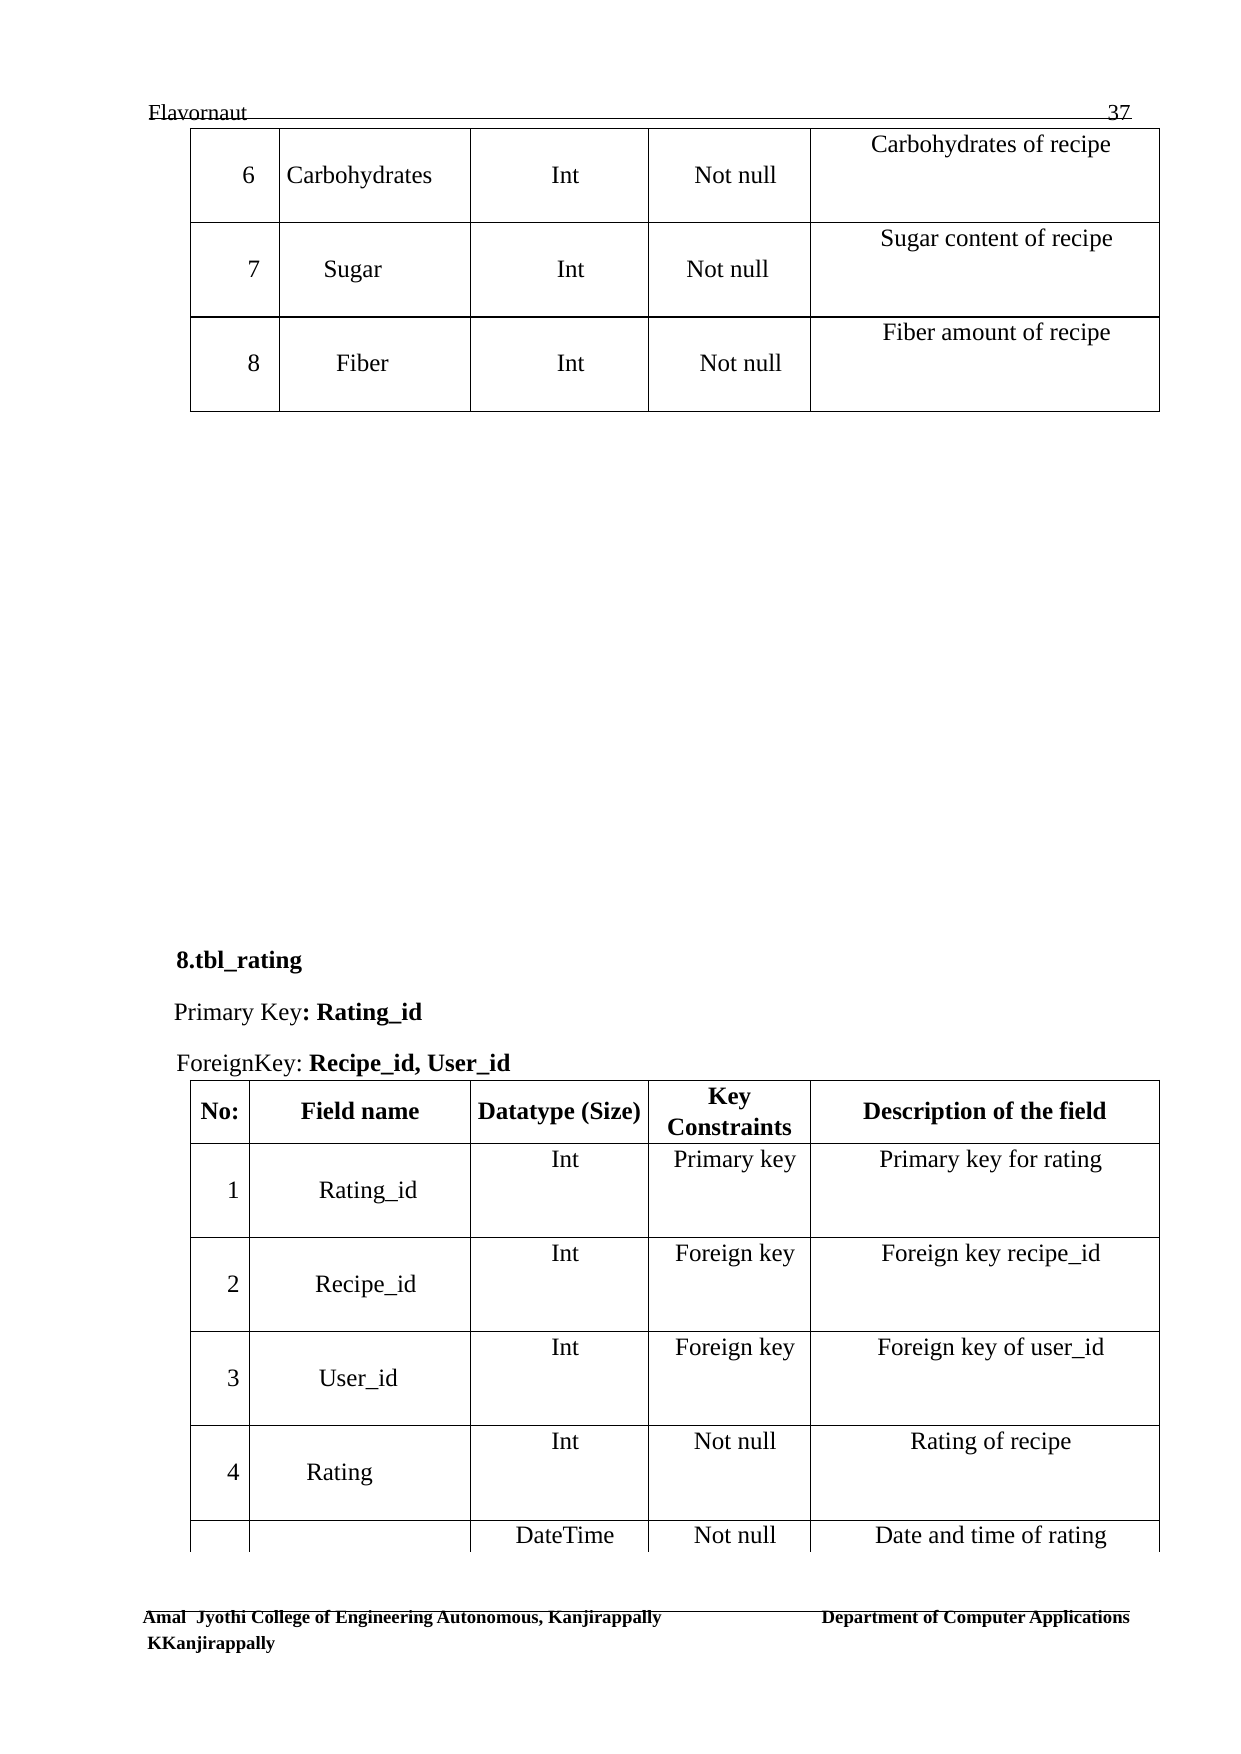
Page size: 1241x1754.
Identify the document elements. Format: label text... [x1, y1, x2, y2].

table_cell User_id [250, 1332, 470, 1425]
table_cell Int [471, 349, 648, 411]
table_cell [649, 129, 810, 160]
table_cell [191, 1521, 249, 1552]
text ForeignKey: Recipe_id, User_id [176, 1048, 1179, 1077]
table_cell Foreign key [649, 1332, 810, 1425]
table_cell Rating_id [250, 1144, 470, 1237]
table_cell Carbohydrates [280, 160, 470, 222]
table_header Key Constraints [649, 1081, 810, 1143]
table_cell [471, 318, 648, 348]
table_cell Foreign key of user_id [811, 1332, 1159, 1425]
table_cell 1 [191, 1144, 249, 1237]
table_cell 7 [191, 223, 279, 316]
table_header Description of the field [811, 1081, 1159, 1143]
table_cell 6 [191, 160, 279, 222]
table_cell Primary key [649, 1144, 810, 1237]
table_cell 3 [191, 1332, 249, 1425]
table_cell [811, 349, 1159, 411]
table_cell Not null [649, 160, 810, 222]
text Primary Key: Rating_id [173, 997, 1179, 1026]
table_cell Rating of recipe [811, 1426, 1159, 1519]
table_cell Not null [649, 349, 810, 411]
table_cell Rating [250, 1426, 470, 1519]
table_cell Foreign key [649, 1238, 810, 1331]
table_cell Not null [649, 223, 810, 316]
table_cell 8 [191, 349, 279, 411]
table_cell Foreign key recipe_id [811, 1238, 1159, 1331]
table_cell 4 [191, 1426, 249, 1519]
table_cell Primary key for rating [811, 1144, 1159, 1237]
table_cell Carbohydrates of recipe [811, 129, 1159, 160]
table_cell [471, 129, 648, 160]
text 8.tbl_rating [176, 945, 1179, 974]
table_cell Not null [649, 1426, 810, 1519]
table_cell Recipe_id [250, 1238, 470, 1331]
table_header Datatype (Size) [471, 1081, 648, 1143]
table_cell Int [471, 223, 648, 316]
table_cell Sugar content of recipe [811, 223, 1159, 316]
table_header Field name [250, 1081, 470, 1143]
table_cell [280, 318, 470, 348]
table_cell Date and time of rating [811, 1521, 1159, 1552]
table_cell [649, 318, 810, 348]
table_cell Sugar [280, 223, 470, 316]
table_cell DateTime [471, 1521, 648, 1552]
table_cell Int [471, 1144, 648, 1237]
table_cell Int [471, 1332, 648, 1425]
table_header No: [191, 1081, 249, 1143]
table_cell 2 [191, 1238, 249, 1331]
table_cell Fiber amount of recipe [811, 318, 1159, 348]
table_cell Fiber [280, 349, 470, 411]
table_cell [191, 318, 279, 348]
table_cell [191, 129, 279, 160]
table_cell Int [471, 1426, 648, 1519]
table_cell [811, 160, 1159, 222]
table_cell [250, 1521, 470, 1552]
table_cell Int [471, 160, 648, 222]
table_cell Int [471, 1238, 648, 1331]
table_cell [280, 129, 470, 160]
table_cell Not null [649, 1521, 810, 1552]
